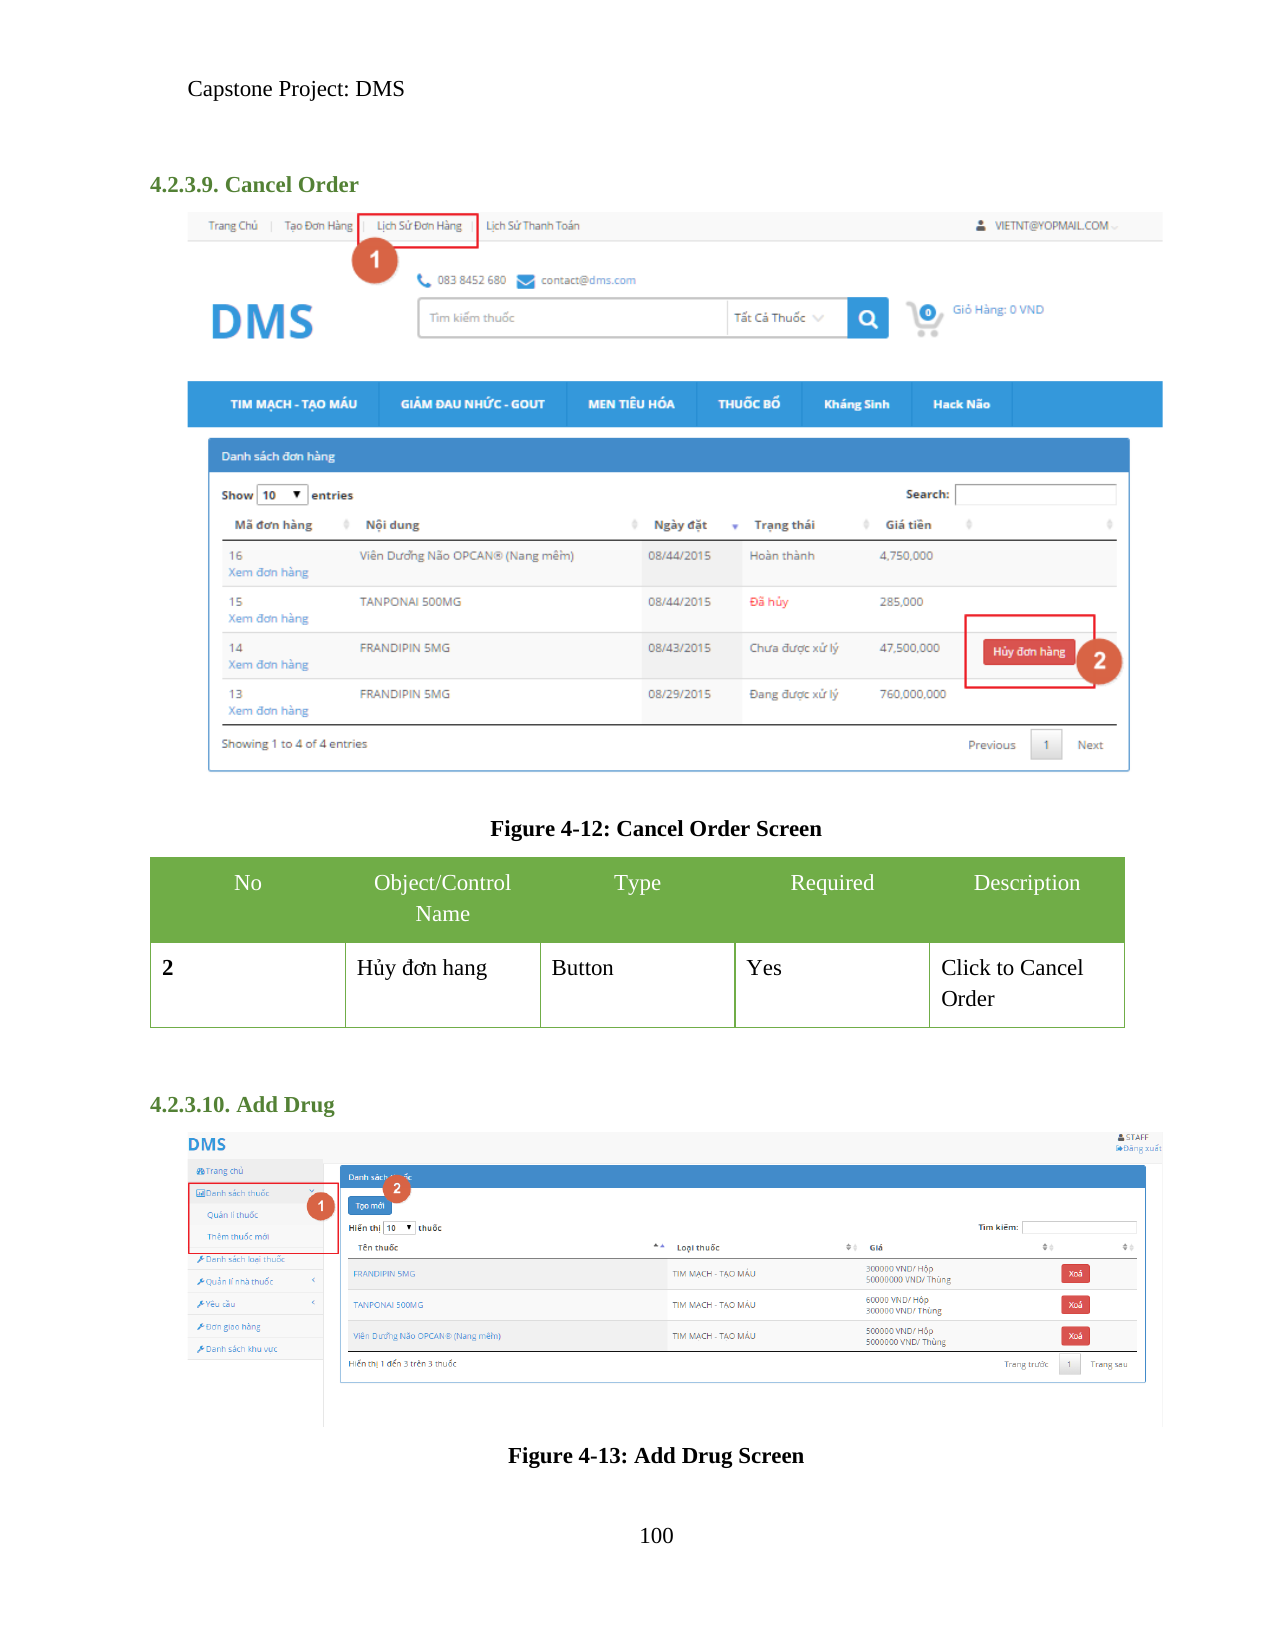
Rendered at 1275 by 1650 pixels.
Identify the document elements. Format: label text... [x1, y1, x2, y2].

picture [187, 1132, 1163, 1427]
table_header Object/Control Name [346, 858, 540, 942]
table_cell Click to Cancel Order [930, 943, 1124, 1027]
table_header Description [930, 858, 1124, 942]
table_cell Yes [736, 943, 929, 1027]
subtitle Cancel Order [150, 171, 1125, 197]
picture [187, 212, 1163, 800]
text Figure 4-13: Add Drug Screen [187, 1442, 1125, 1468]
text Figure 4-12: Cancel Order Screen [187, 815, 1125, 841]
table_header Required [736, 858, 929, 942]
table_cell 2 [151, 943, 345, 1027]
table_header Type [541, 858, 734, 942]
subtitle Add Drug [150, 1091, 1125, 1117]
table_header No [151, 858, 345, 942]
table_cell Hủy đơn hang [346, 943, 540, 1027]
table_cell Button [541, 943, 734, 1027]
